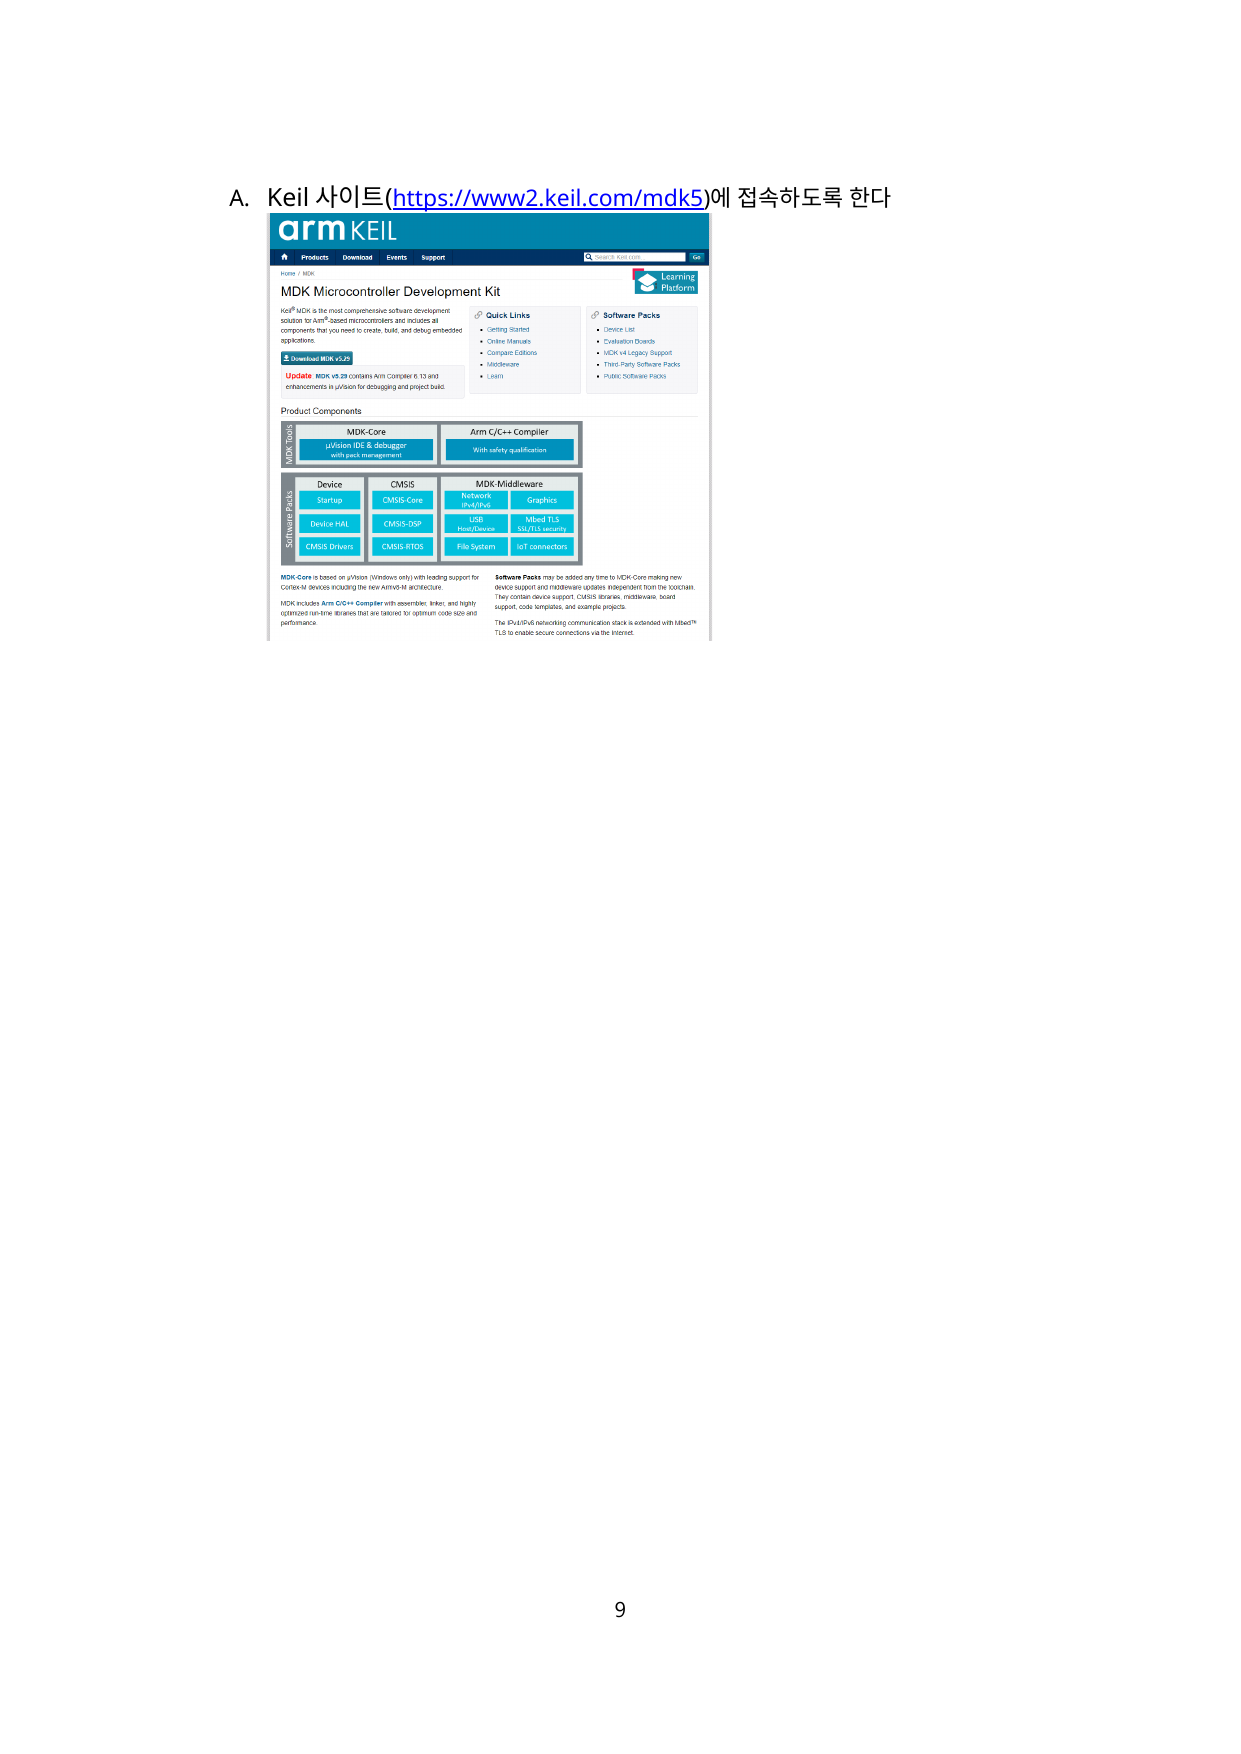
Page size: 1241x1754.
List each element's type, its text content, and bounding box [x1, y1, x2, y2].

picture [304, 221, 314, 239]
picture [369, 222, 377, 239]
picture [353, 222, 358, 239]
picture [280, 221, 297, 240]
picture [266, 213, 713, 641]
picture [319, 221, 344, 239]
